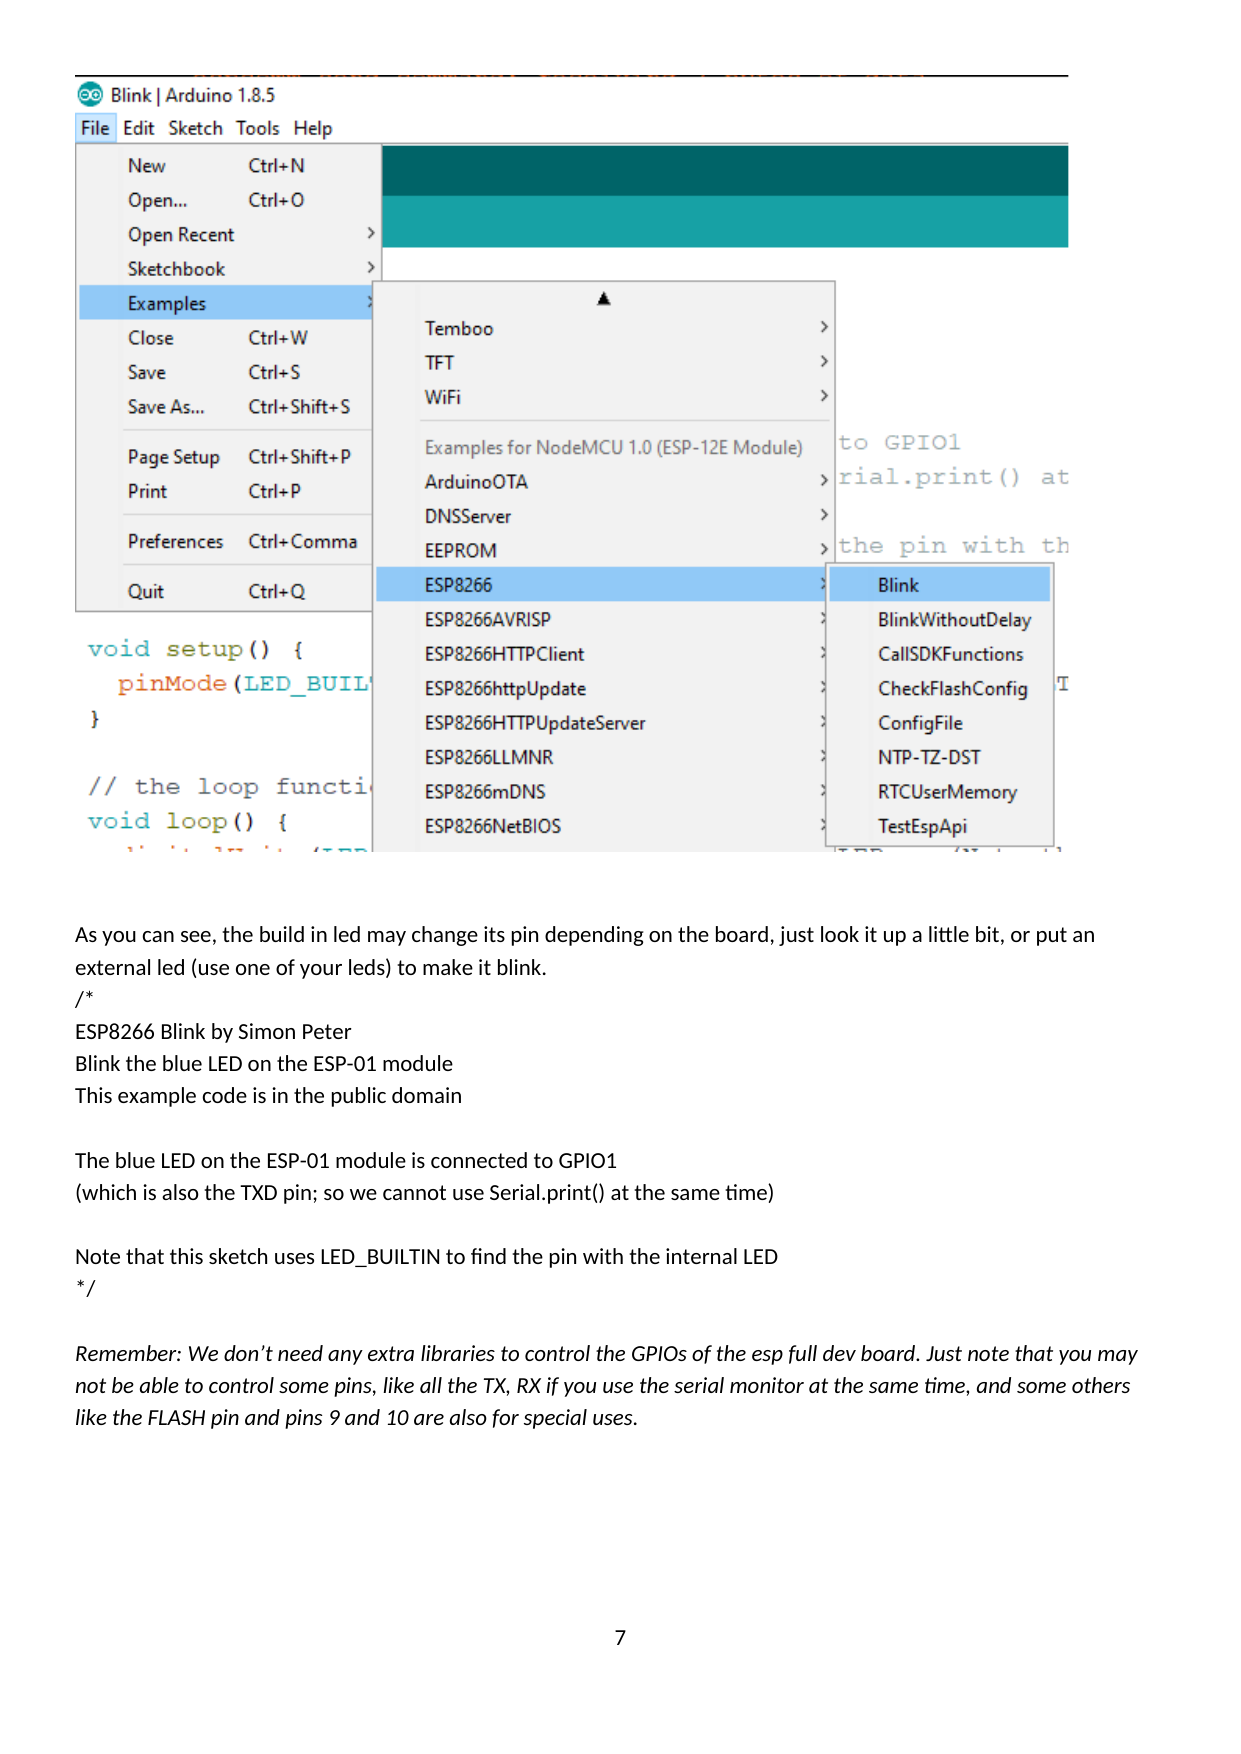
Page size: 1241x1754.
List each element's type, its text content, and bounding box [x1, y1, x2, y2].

list Remember: We don’t need any extra libraries to control the GPIOs of the esp full dev board. Just note that you may not be able to control some pins, like all the TX, RX if you use the serial monitor at the same time, and some others like the FLASH pin and pins 9 and 10 are also for special uses. [75, 1339, 1165, 1431]
list (which is also the TXD pin; so we cannot use Serial.print() at the same time) [75, 1178, 1165, 1206]
list Note that this sketch uses LED_BUILTIN to find the pin with the internal LED [75, 1242, 1165, 1270]
list ESP8266 Blink by Simon Peter [75, 1017, 1165, 1045]
list This example code is in the public domain [75, 1081, 1165, 1109]
list Blink the blue LED on the ESP-01 module [75, 1049, 1165, 1077]
list As you can see, the build in led may change its pin depending on the board, just look it up a little bit, or put an external led (use one of your leds) to make it blink. [75, 920, 1165, 981]
list */ [75, 1274, 1165, 1302]
list /* [75, 985, 1165, 1013]
list The blue LED on the ESP-01 module is connected to GPIO1 [75, 1146, 1165, 1174]
picture [75, 75, 1069, 852]
